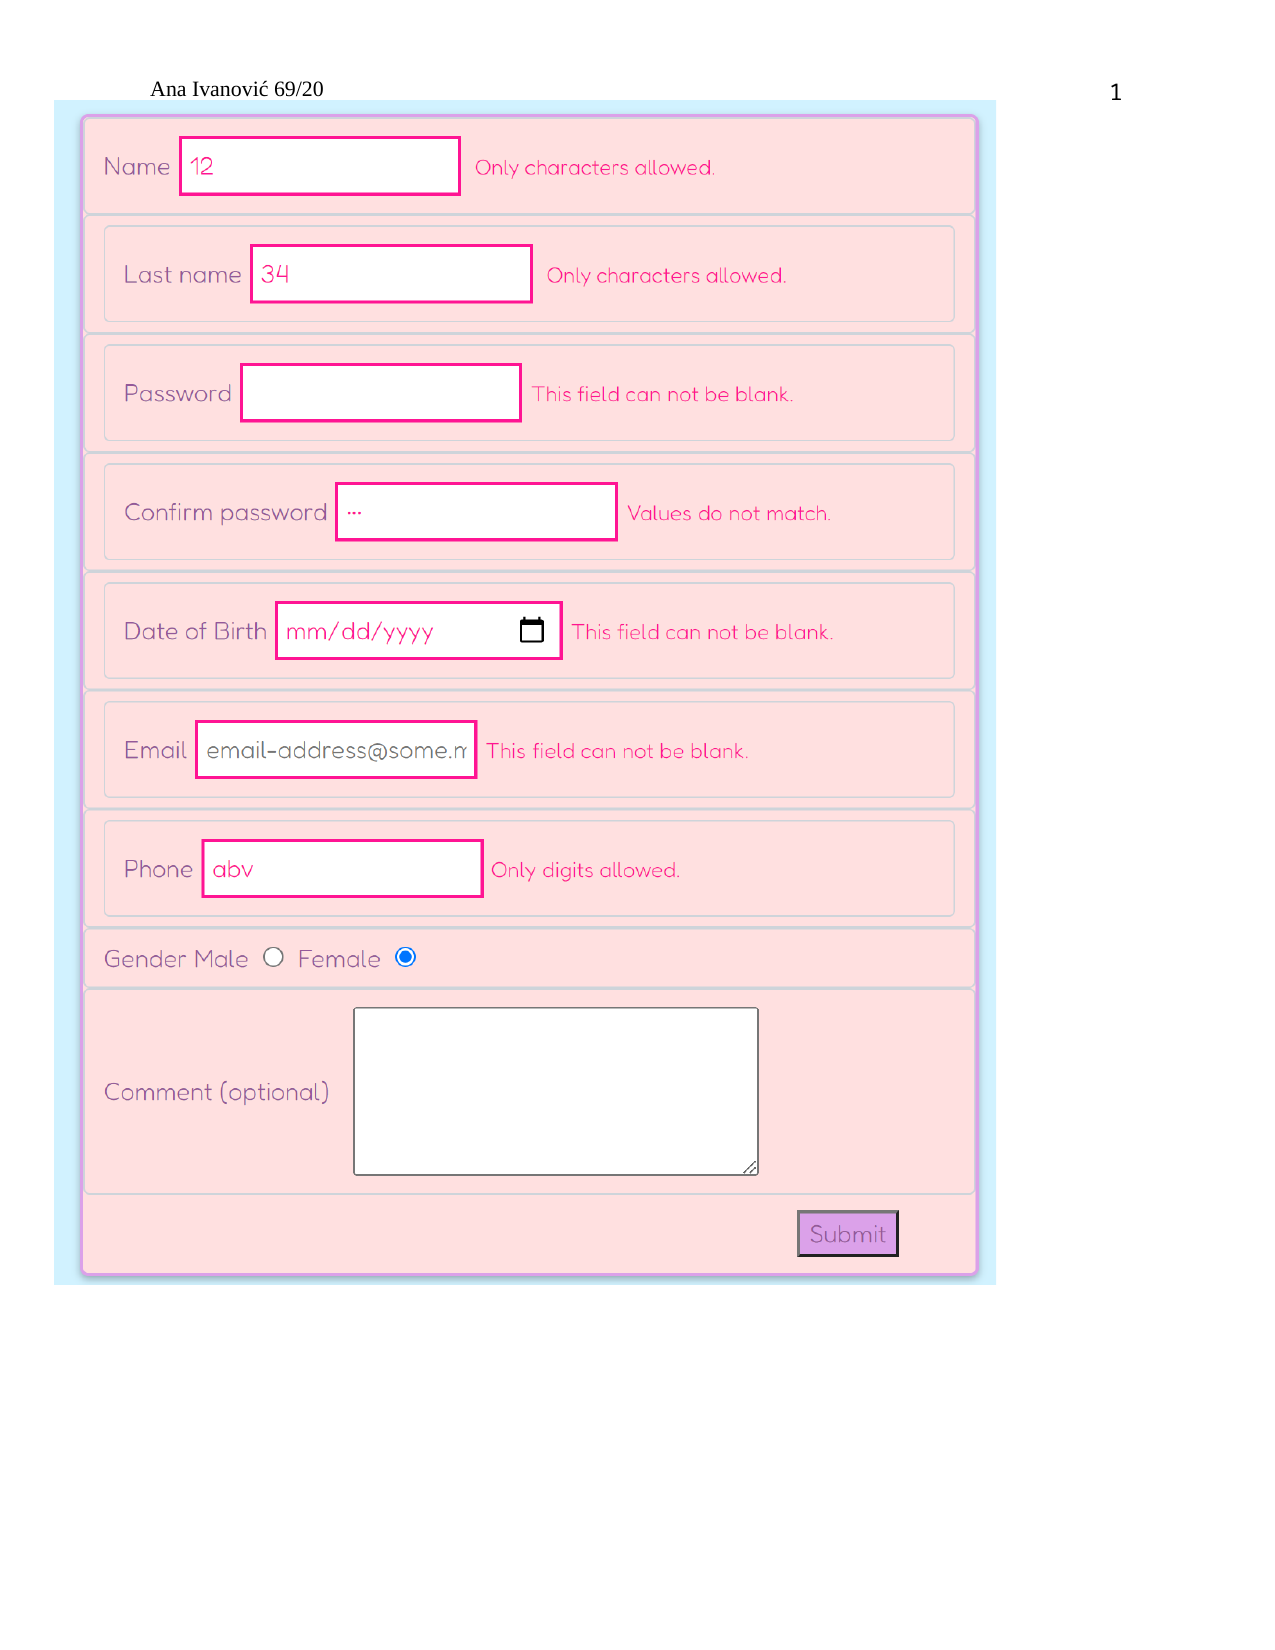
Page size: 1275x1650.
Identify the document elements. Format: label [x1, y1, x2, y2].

picture [54, 100, 997, 1285]
